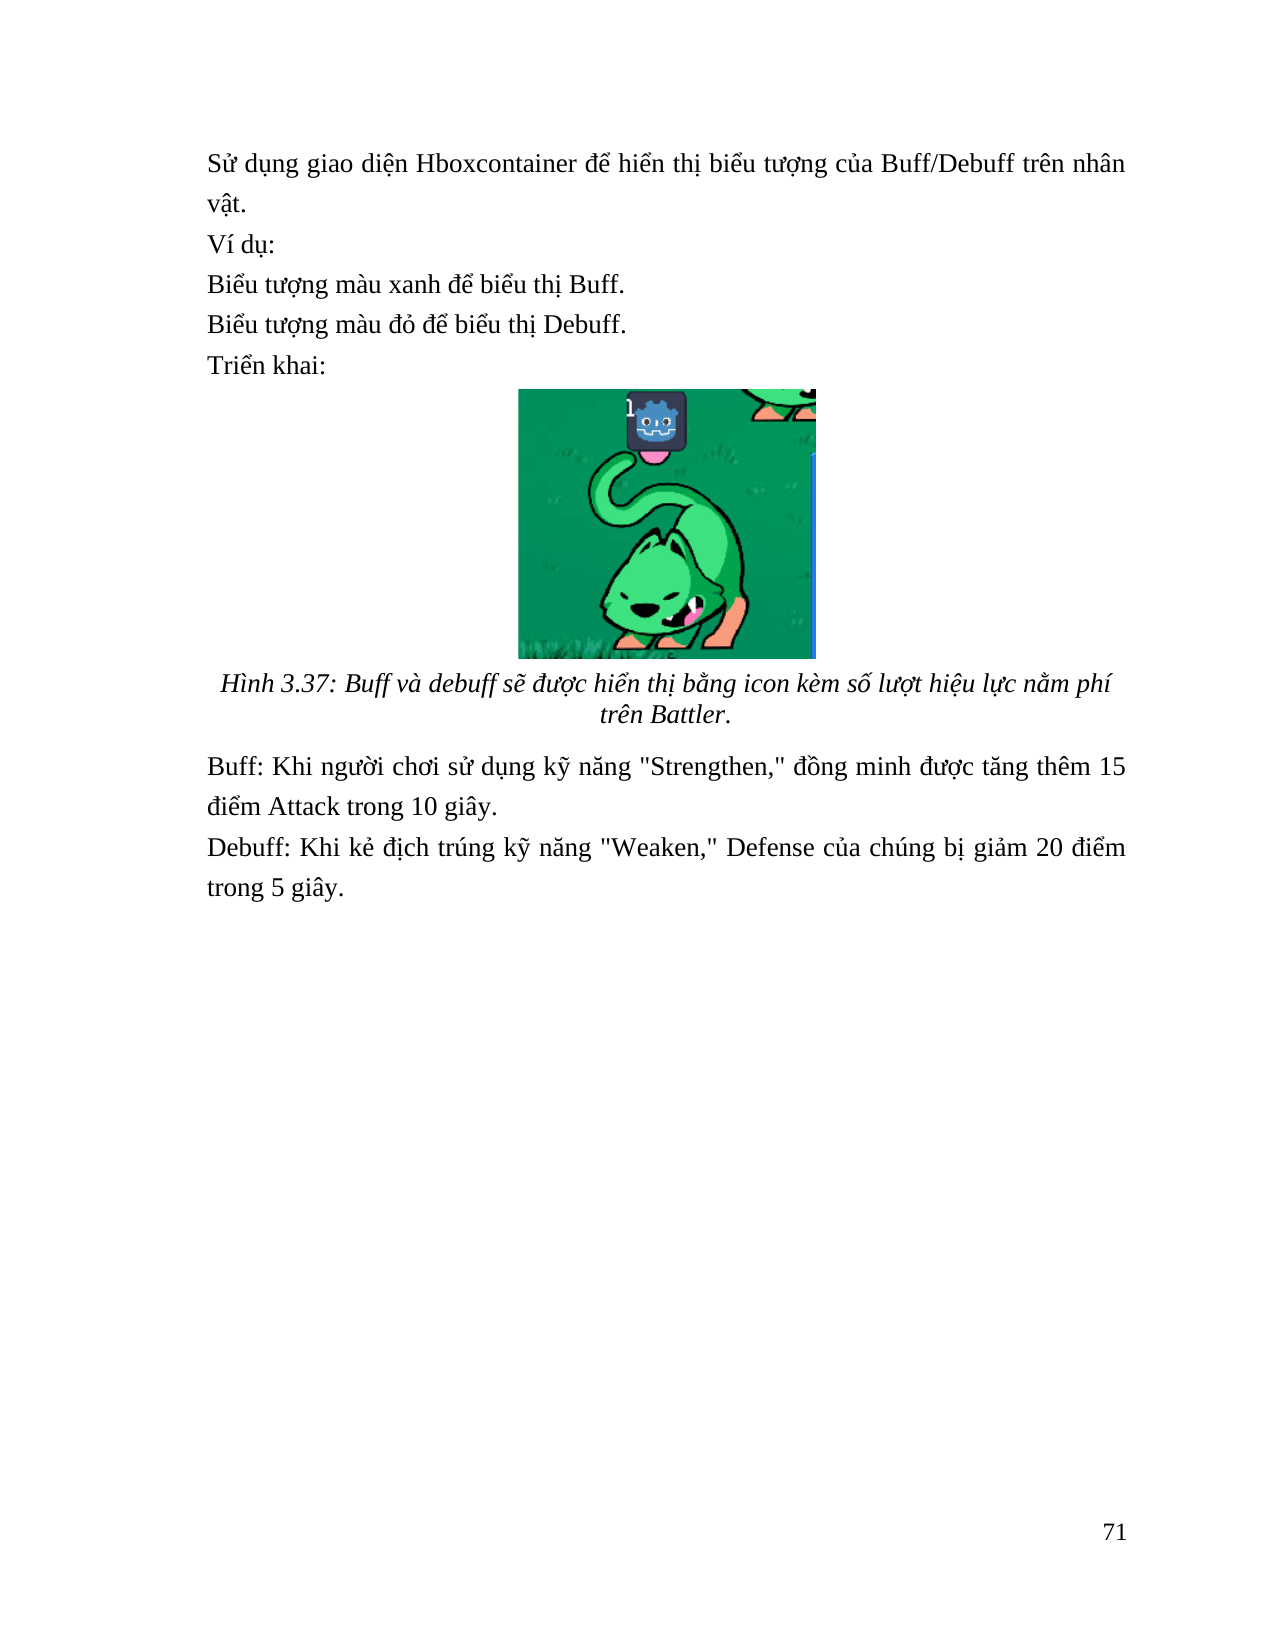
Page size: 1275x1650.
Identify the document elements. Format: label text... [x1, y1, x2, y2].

picture [518, 389, 816, 659]
text Hình 3.37: Buff và debuff sẽ được hiển thị bằng icon kèm số lượt hiệu lực nằm phí trên Battler. [207, 667, 1127, 729]
text Biểu tượng màu đỏ để biểu thị Debuff. [207, 309, 1127, 340]
text Biểu tượng màu xanh để biểu thị Buff. [207, 268, 1127, 299]
text Triển khai: [207, 349, 1127, 380]
text Buff: Khi người chơi sử dụng kỹ năng "Strengthen," đồng minh được tăng thêm 15 điểm Attack trong 10 giây. [207, 750, 1127, 821]
text Debuff: Khi kẻ địch trúng kỹ năng "Weaken," Defense của chúng bị giảm 20 điểm trong 5 giây. [207, 831, 1127, 902]
text Sử dụng giao diện Hboxcontainer để hiển thị biểu tượng của Buff/Debuff trên nhân vật. [207, 147, 1127, 218]
text Ví dụ: [207, 228, 1127, 259]
